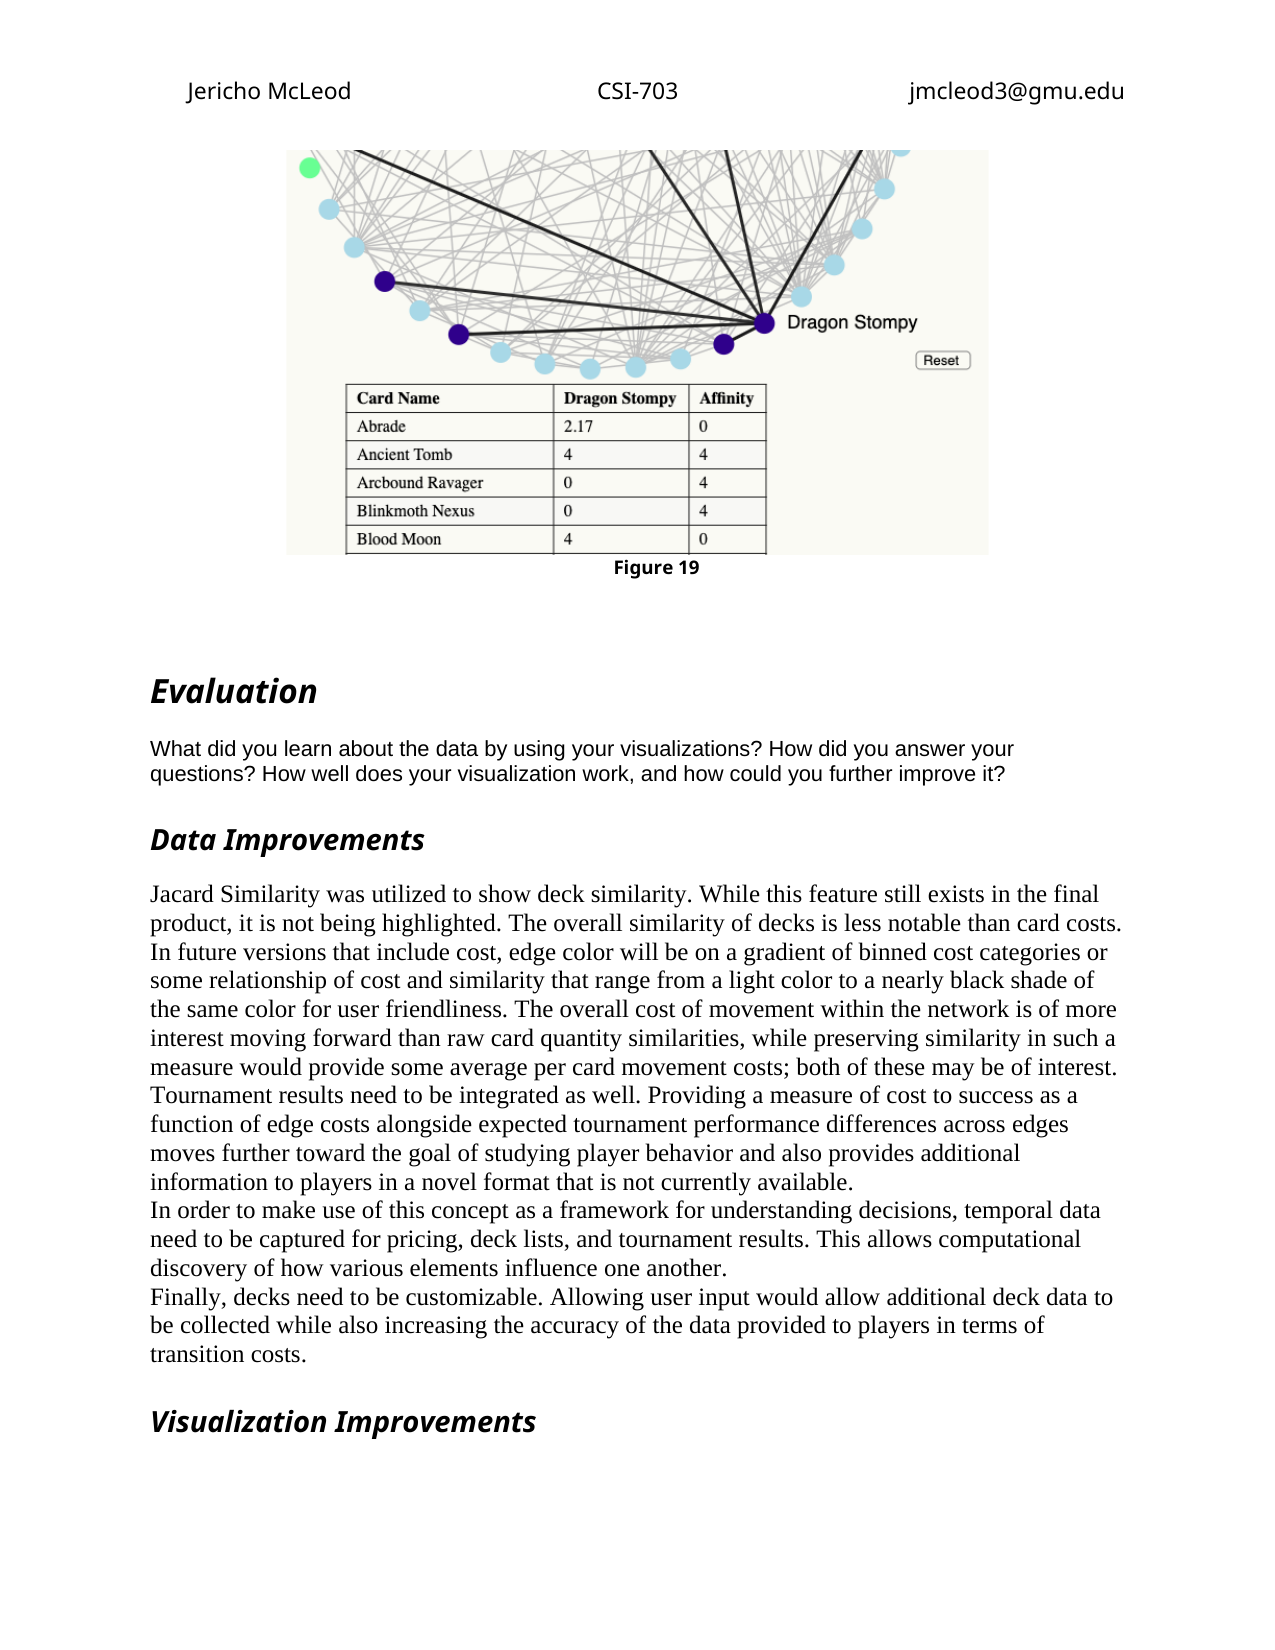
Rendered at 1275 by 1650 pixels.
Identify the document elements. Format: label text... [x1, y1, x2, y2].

subtitle Data Improvements [150, 819, 1125, 859]
text Jacard Similarity was utilized to show deck similarity. While this feature still exists in the final product, it is not being highlighted. The overall similarity of decks is less notable than card costs. In future versions that include cost, edge color will be on a gradient of binned cost categories or some relationship of cost and similarity that range from a light color to a nearly black shade of the same color for user friendliness. The overall cost of movement within the network is of more interest moving forward than raw card quantity similarities, while preserving similarity in such a measure would provide some average per card movement costs; both of these may be of interest. [150, 879, 1125, 1080]
text Finally, decks need to be customizable. Allowing user input would allow additional deck data to be collected while also increasing the accuracy of the data provided to players in terms of transition costs. [150, 1282, 1125, 1368]
text Figure 19 [150, 554, 1125, 580]
subtitle Evaluation [150, 668, 1125, 713]
text Tournament results need to be integrated as well. Providing a measure of cost to success as a function of edge costs alongside expected tournament performance differences across edges moves further toward the goal of studying player behavior and also provides additional information to players in a novel format that is not currently available. [150, 1080, 1125, 1195]
picture [286, 150, 989, 555]
text In order to make use of this concept as a framework for understanding decisions, temporal data need to be captured for pricing, deck lists, and tournament results. This allows computational discovery of how various elements influence one another. [150, 1195, 1125, 1282]
subtitle Visualization Improvements [150, 1401, 1125, 1441]
